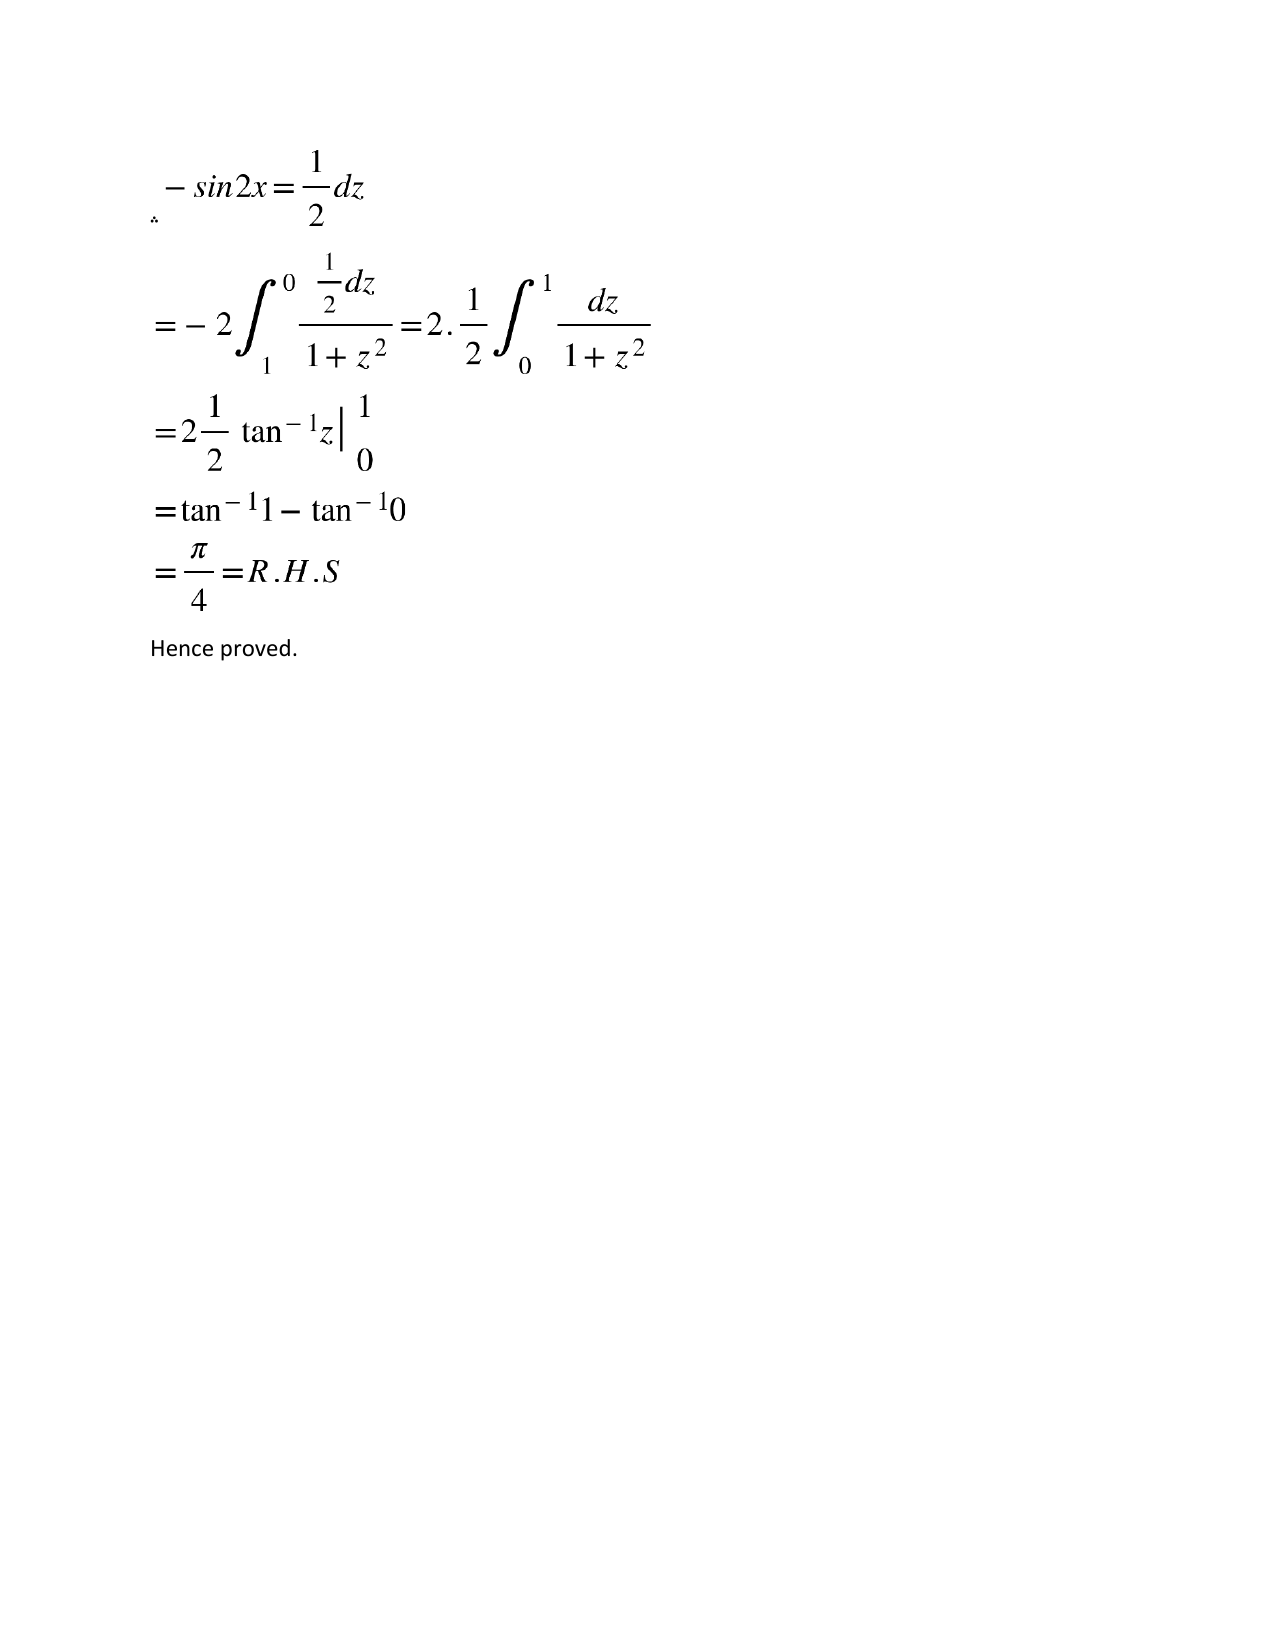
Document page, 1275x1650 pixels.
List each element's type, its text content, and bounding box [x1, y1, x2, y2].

picture [150, 491, 406, 521]
picture [150, 394, 382, 471]
text Hence proved. [150, 632, 1125, 662]
picture [163, 150, 366, 226]
picture [150, 543, 341, 611]
picture [150, 252, 653, 374]
text ؞ [150, 150, 1125, 232]
